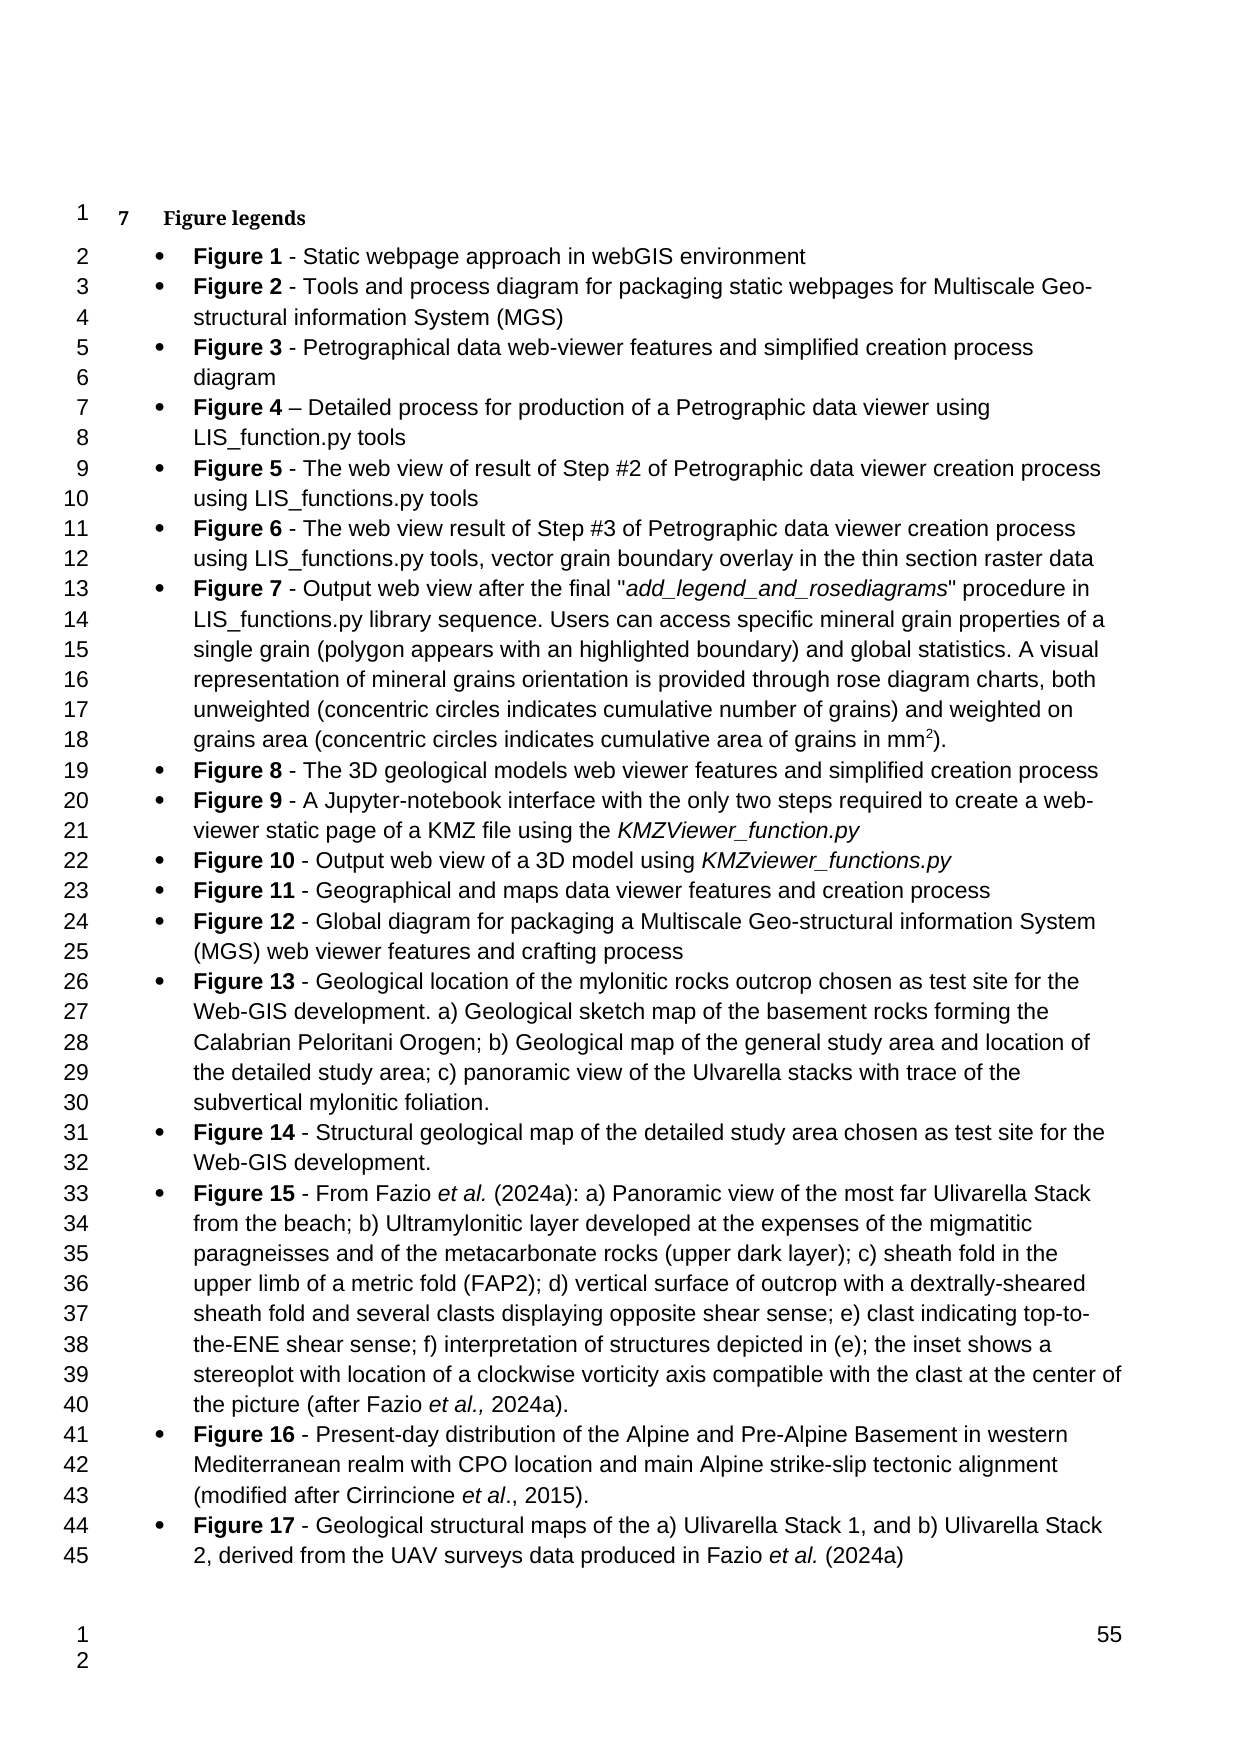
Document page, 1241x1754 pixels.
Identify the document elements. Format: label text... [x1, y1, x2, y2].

list Figure 1 - Static webpage approach in webGIS environment [156, 243, 1122, 269]
list Figure 9 - A Jupyter-notebook interface with the only two steps required to create a web-viewer static page of a KMZ file using the KMZViewer_function.py [156, 787, 1122, 843]
list Figure 13 - Geological location of the mylonitic rocks outcrop chosen as test site for the Web-GIS development. a) Geological sketch map of the basement rocks forming the Calabrian Peloritani Orogen; b) Geological map of the general study area and location of the detailed study area; c) panoramic view of the Ulvarella stacks with trace of the subvertical mylonitic foliation. [156, 968, 1122, 1115]
list Figure 14 - Structural geological map of the detailed study area chosen as test site for the Web-GIS development. [156, 1119, 1122, 1176]
list Figure 15 - From Fazio et al. (2024a): a) Panoramic view of the most far Ulivarella Stack from the beach; b) Ultramylonitic layer developed at the expenses of the migmatitic paragneisses and of the metacarbonate rocks (upper dark layer); c) sheath fold in the upper limb of a metric fold (FAP2); d) vertical surface of outcrop with a dextrally-sheared sheath fold and several clasts displaying opposite shear sense; e) clast indicating top-to-the-ENE shear sense; f) interpretation of structures depicted in (e); the inset shows a stereoplot with location of a clockwise vorticity axis compatible with the clast at the center of the picture (after Fazio et al., 2024a). [156, 1179, 1122, 1417]
list Figure 3 - Petrographical data web-viewer features and simplified creation process diagram [156, 334, 1122, 390]
list Figure 16 - Present-day distribution of the Alpine and Pre-Alpine Basement in western Mediterranean realm with CPO location and main Alpine strike-slip tectonic alignment (modified after Cirrincione et al., 2015). [156, 1421, 1122, 1508]
list Figure 4 – Detailed process for production of a Petrographic data viewer using LIS_function.py tools [156, 394, 1122, 451]
list Figure 8 - The 3D geological models web viewer features and simplified creation process [156, 757, 1122, 783]
list Figure 17 - Geological structural maps of the a) Ulivarella Stack 1, and b) Ulivarella Stack 2, derived from the UAV surveys data produced in Fazio et al. (2024a) [156, 1512, 1122, 1568]
list Figure 7 - Output web view after the final "add_legend_and_rosediagrams" procedure in LIS_functions.py library sequence. Users can access specific mineral grain properties of a single grain (polygon appears with an highlighted boundary) and global statistics. A visual representation of mineral grains orientation is provided through rose diagram charts, both unweighted (concentric circles indicates cumulative number of grains) and weighted on grains area (concentric circles indicates cumulative area of grains in mm2). [156, 575, 1122, 753]
list Figure 2 - Tools and process diagram for packaging static webpages for Multiscale Geo-structural information System (MGS) [156, 273, 1122, 330]
list Figure 11 - Geographical and maps data viewer features and creation process [156, 877, 1122, 904]
list Figure 5 - The web view of result of Step #2 of Petrographic data viewer creation process using LIS_functions.py tools [156, 454, 1122, 511]
list Figure 12 - Global diagram for packaging a Multiscale Geo-structural information System (MGS) web viewer features and crafting process [156, 908, 1122, 964]
list Figure 10 - Output web view of a 3D model using KMZviewer_functions.py [156, 847, 1122, 873]
subtitle Figure legends [118, 185, 1122, 231]
list Figure 6 - The web view result of Step #3 of Petrographic data viewer creation process using LIS_functions.py tools, vector grain boundary overlay in the thin section raster data [156, 515, 1122, 571]
